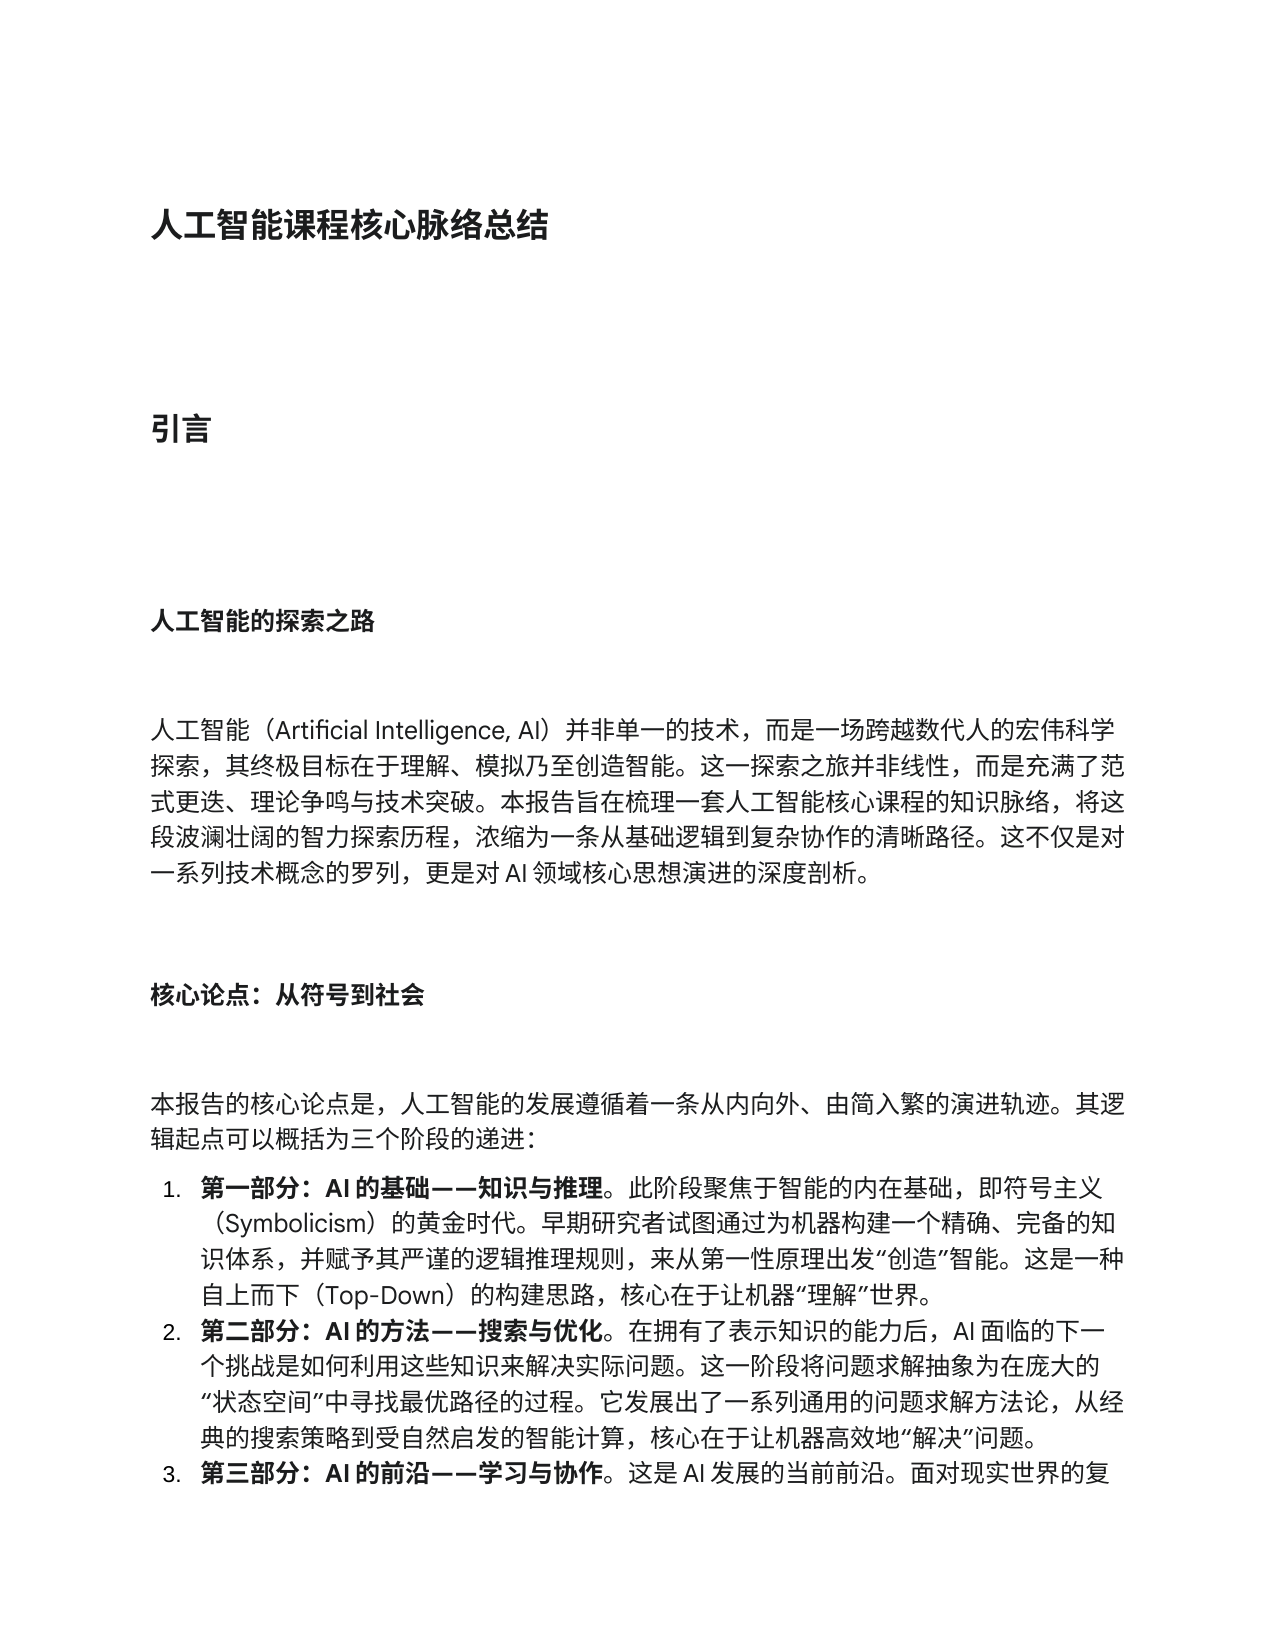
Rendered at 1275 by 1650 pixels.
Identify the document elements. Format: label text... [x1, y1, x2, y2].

subtitle 引言 [150, 410, 1125, 449]
subtitle 人工智能的探索之路 [150, 607, 1125, 638]
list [162, 1459, 1125, 1490]
text 本报告的核心论点是，人工智能的发展遵循着一条从内向外、由简入繁的演进轨迹。其逻辑起点可以概括为三个阶段的递进： [150, 1089, 1125, 1156]
text 人工智能（Artificial Intelligence, AI）并非单一的技术，而是一场跨越数代人的宏伟科学探索，其终极目标在于理解、模拟乃至创造智能。这一探索之旅并非线性，而是充满了范式更迭、理论争鸣与技术突破。本报告旨在梳理一套人工智能核心课程的知识脉络，将这段波澜壮阔的智力探索历程，浓缩为一条从基础逻辑到复杂协作的清晰路径。这不仅是对一系列技术概念的罗列，更是对AI领域核心思想演进的深度剖析。 [150, 716, 1125, 890]
subtitle 核心论点：从符号到社会 [150, 980, 1125, 1011]
subtitle 人工智能课程核心脉络总结 [150, 205, 1125, 247]
list 第二部分：AI的方法——搜索与优化。在拥有了表示知识的能力后，AI面临的下一个挑战是如何利用这些知识来解决实际问题。这一阶段将问题求解抽象为在庞大的“状态空间”中寻找最优路径的过程。它发展出了一系列通用的问题求解方法论，从经典的搜索策略到受自然启发的智能计算，核心在于让机器高效地“解决”问题。 [162, 1316, 1125, 1454]
list 第一部分：AI的基础——知识与推理。此阶段聚焦于智能的内在基础，即符号主义（Symbolicism）的黄金时代。早期研究者试图通过为机器构建一个精确、完备的知识体系，并赋予其严谨的逻辑推理规则，来从第一性原理出发“创造”智能。这是一种自上而下（Top-Down）的构建思路，核心在于让机器“理解”世界。 [162, 1173, 1125, 1311]
